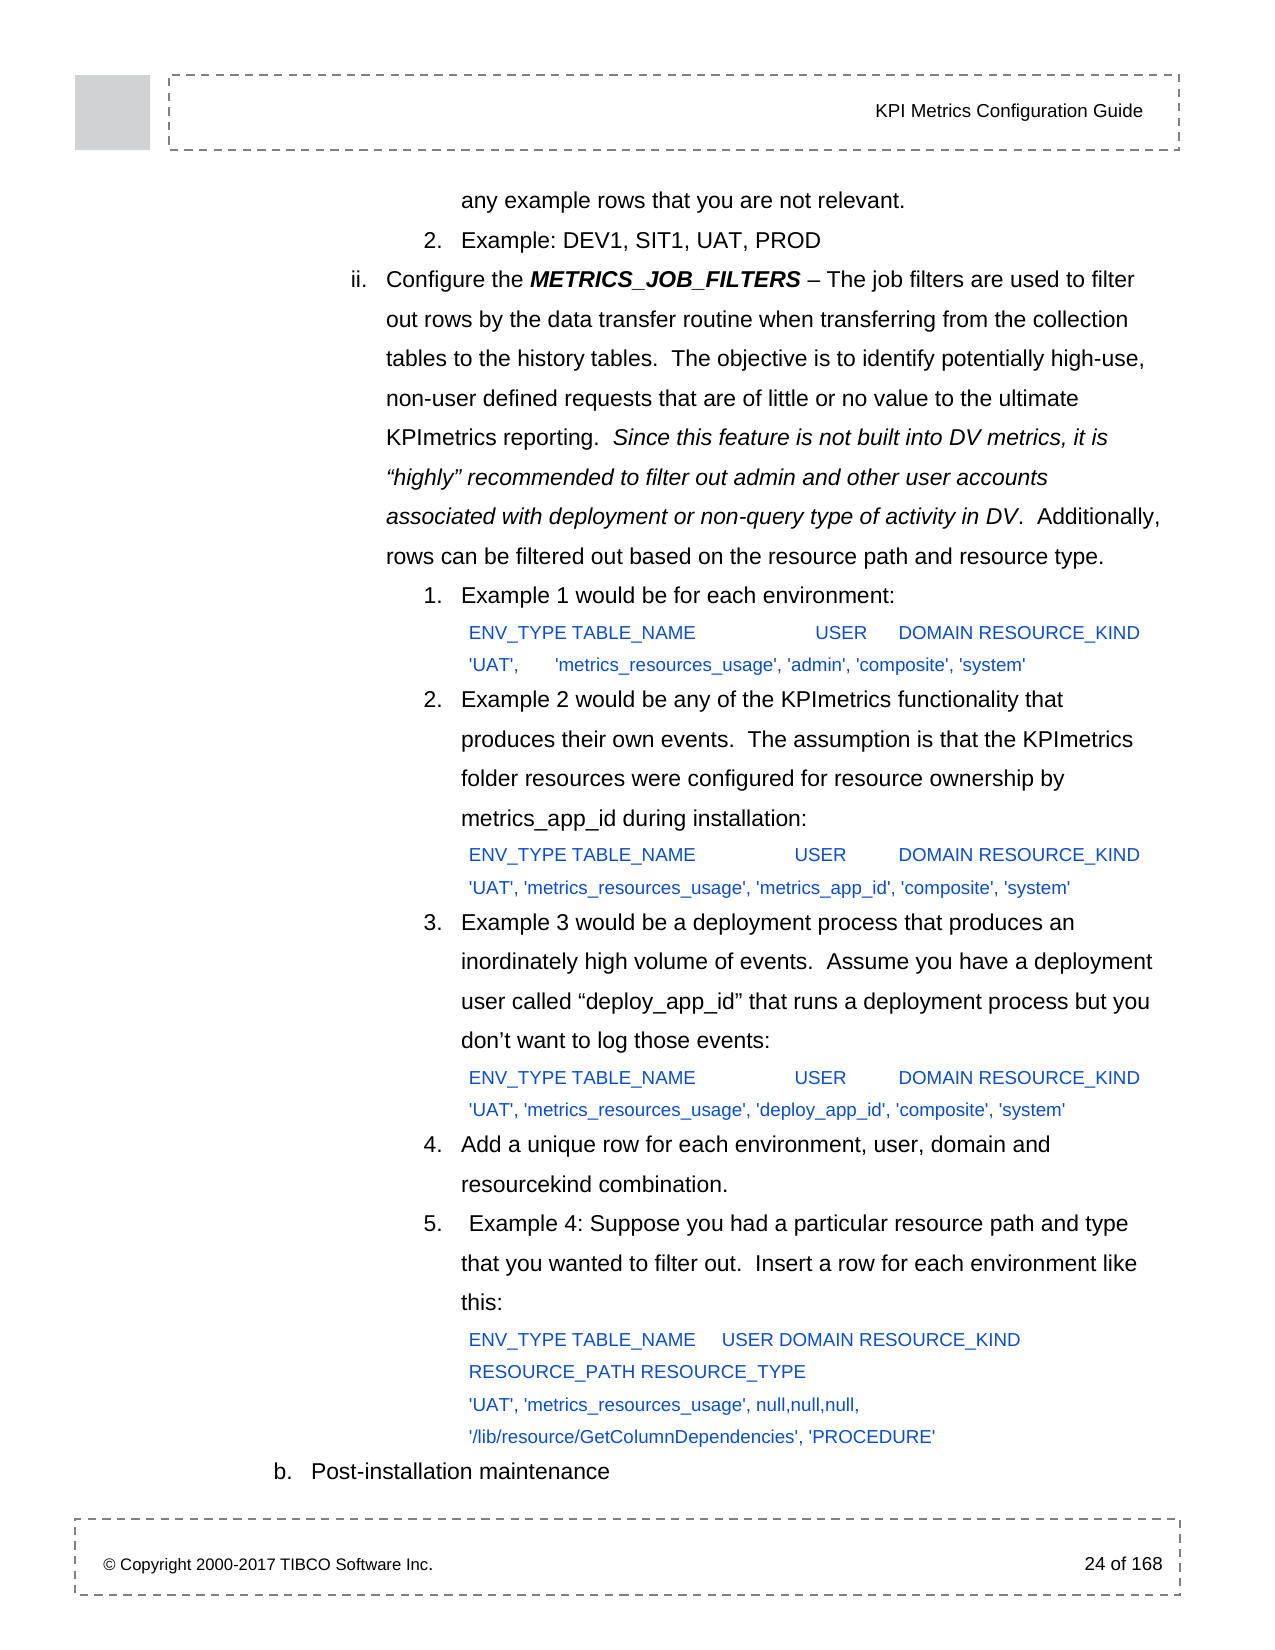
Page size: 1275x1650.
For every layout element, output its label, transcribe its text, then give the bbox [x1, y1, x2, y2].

list Example 2 would be any of the KPImetrics functionality that produces their own events. The assumption is that the KPImetrics folder resources were configured for resource ownership by metrics_app_id during installation: [423, 686, 1162, 831]
list ENV_TYPE TABLE_NAME USER DOMAIN RESOURCE_KIND [469, 1067, 1162, 1088]
list Configure the METRICS_JOB_FILTERS – The job filters are used to filter out rows by the data transfer routine when transferring from the collection tables to the history tables. The objective is to identify potentially high-use, non-user defined requests that are of little or no value to the ultimate KPImetrics reporting. Since this feature is not built into DV metrics, it is “highly” recommended to filter out admin and other user accounts associated with deployment or non-query type of activity in DV. Additionally, rows can be filtered out based on the resource path and resource type. [367, 266, 1162, 569]
list 'UAT', 'metrics_resources_usage', 'deploy_app_id', 'composite', 'system' [469, 1099, 1162, 1121]
list Example 4: Suppose you had a particular resource path and type that you wanted to filter out. Insert a row for each environment like this: [423, 1210, 1162, 1316]
list 'UAT', 'metrics_resources_usage', 'metrics_app_id', 'composite', 'system' [469, 877, 1162, 898]
list 'UAT', 'metrics_resources_usage', null,null,null, '/lib/resource/GetColumnDependencies', 'PROCEDURE' [469, 1393, 1162, 1447]
list 'UAT', 'metrics_resources_usage', 'admin', 'composite', 'system' [469, 654, 1162, 676]
list Example: DEV1, SIT1, UAT, PROD [423, 227, 1162, 253]
list Add a unique row for each environment, user, domain and resourcekind combination. [423, 1131, 1162, 1197]
list ENV_TYPE TABLE_NAME USER DOMAIN RESOURCE_KIND RESOURCE_PATH RESOURCE_TYPE [469, 1329, 1162, 1383]
list Post-installation maintenance [273, 1458, 1162, 1484]
list ENV_TYPE TABLE_NAME USER DOMAIN RESOURCE_KIND [469, 622, 1162, 643]
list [423, 187, 1162, 214]
list Example 3 would be a deployment process that produces an inordinately high volume of events. Assume you have a deployment user called “deploy_app_id” that runs a deployment process but you don’t want to log those events: [423, 909, 1162, 1054]
list Example 1 would be for each environment: [423, 582, 1162, 609]
list ENV_TYPE TABLE_NAME USER DOMAIN RESOURCE_KIND [469, 844, 1162, 866]
